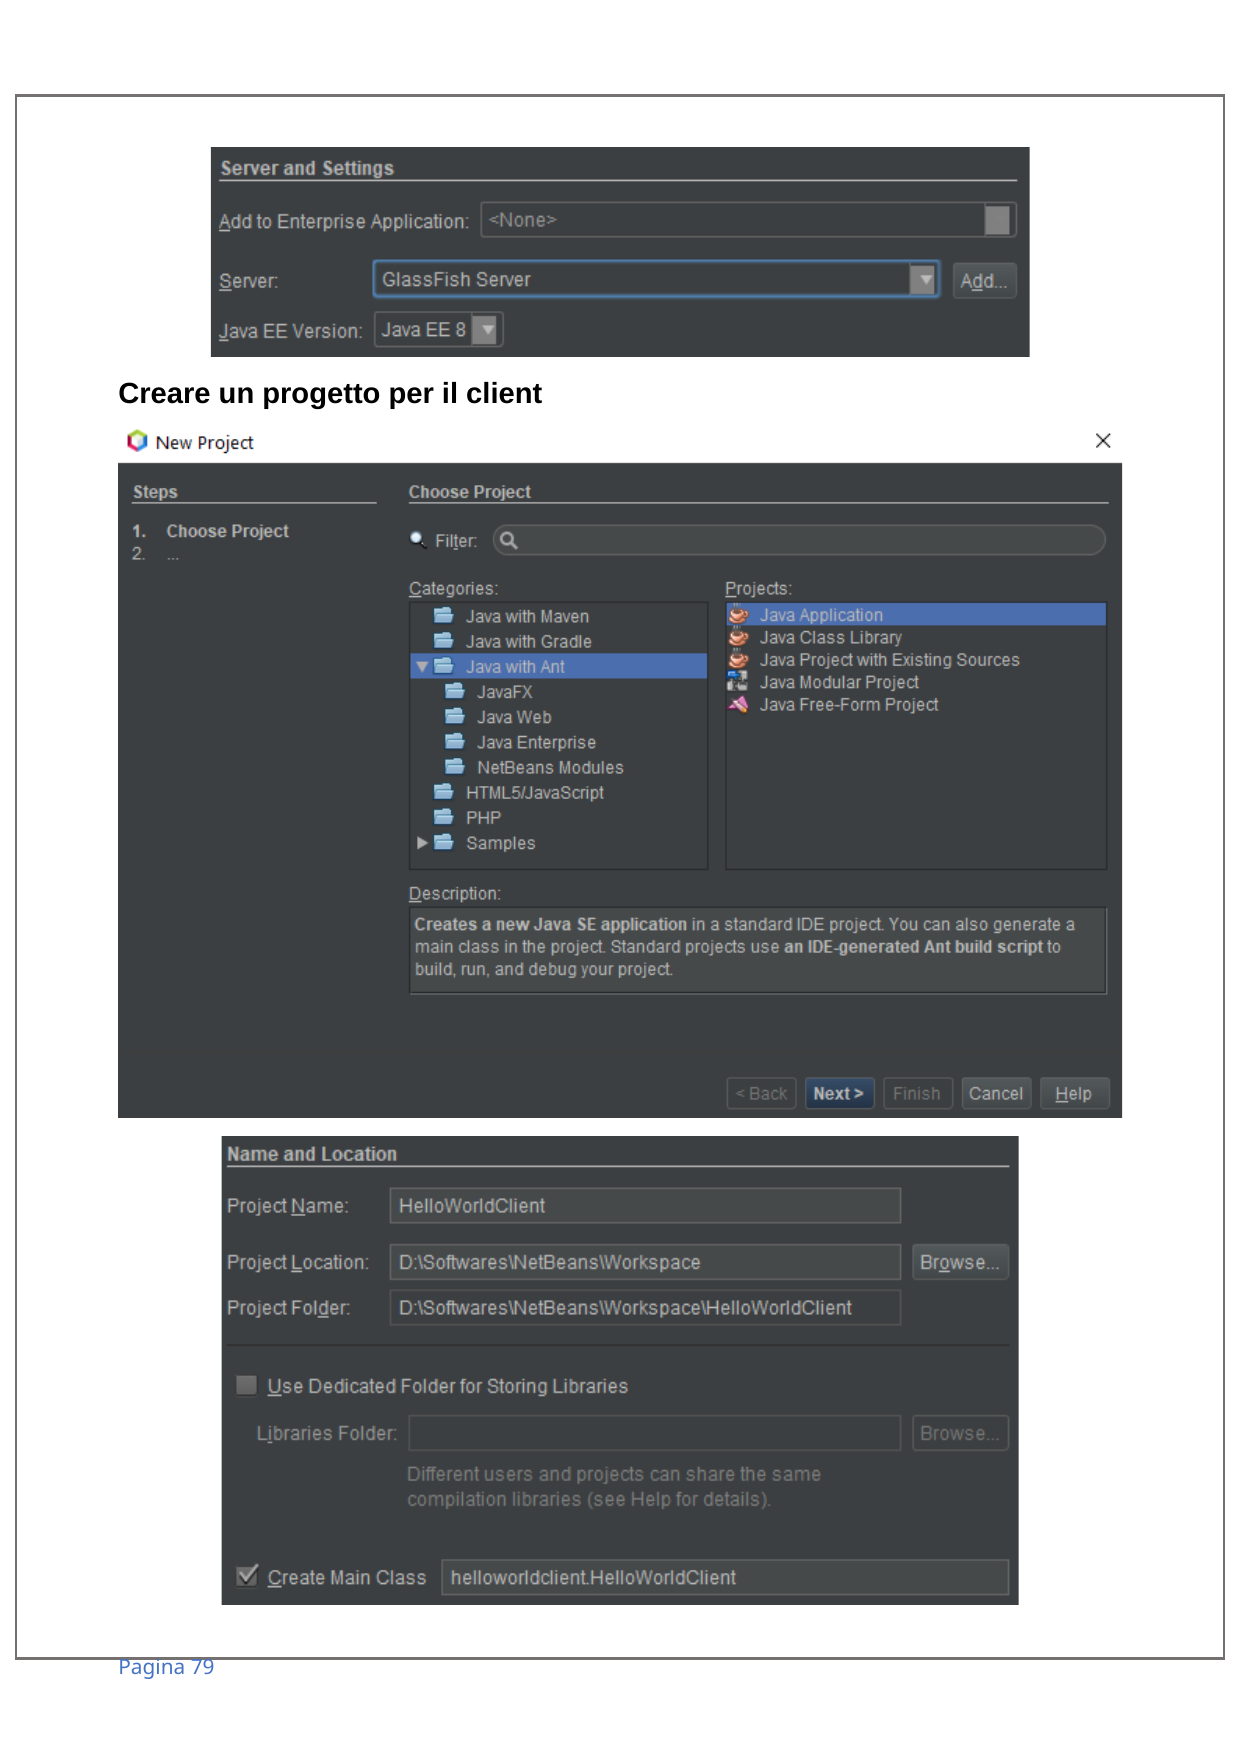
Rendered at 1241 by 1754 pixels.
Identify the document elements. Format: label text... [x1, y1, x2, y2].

subtitle Creare un progetto per il client [118, 376, 1122, 409]
picture [210, 147, 1030, 357]
picture [118, 424, 1123, 1118]
picture [221, 1136, 1019, 1605]
